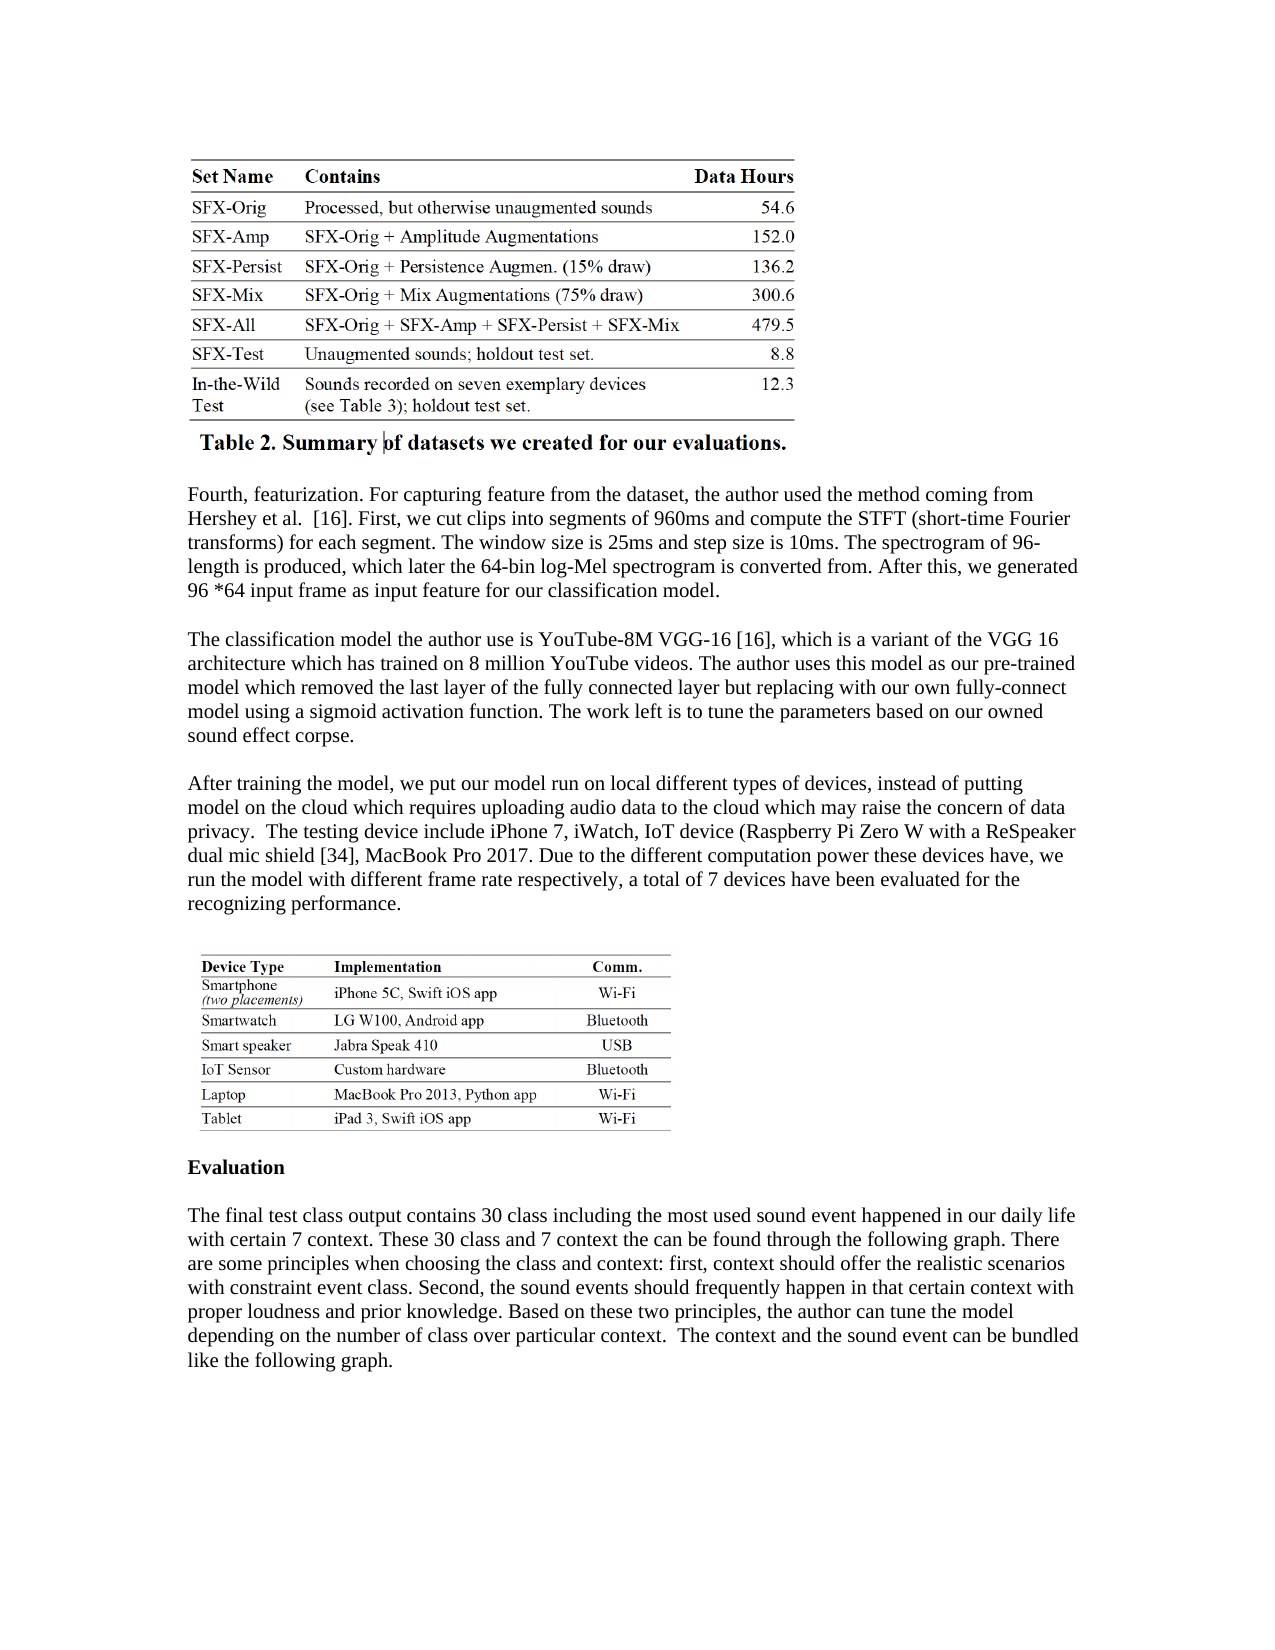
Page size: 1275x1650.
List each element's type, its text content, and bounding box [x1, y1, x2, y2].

picture [187, 939, 682, 1131]
text The final test class output contains 30 class including the most used sound event happened in our daily life with certain 7 context. These 30 class and 7 context the can be found through the following graph. There are some principles when choosing the class and context: first, context should offer the realistic scenarios with constraint event class. Second, the sound events should frequently happen in that certain context with proper loudness and prior knowledge. Based on these two principles, the author can tune the model depending on the number of class over particular context. The context and the sound event can be bundled like the following graph. [187, 1203, 1087, 1372]
picture [187, 150, 823, 458]
text model on the cloud which requires uploading audio data to the cloud which may raise the concern of data privacy. The testing device include iPhone 7, iWatch, IoT device (Raspberry Pi Zero W with a ReSpeaker dual mic shield [34], MacBook Pro 2017. Due to the different computation power these devices have, we run the model with different frame rate respectively, a total of 7 devices have been evaluated for the recognizing performance. [187, 795, 1087, 915]
text Evaluation [187, 1155, 1087, 1179]
text After training the model, we put our model run on local different types of devices, instead of putting [187, 771, 1087, 795]
text Fourth, featurization. For capturing feature from the dataset, the author used the method coming from Hershey et al. [16]. First, we cut clips into segments of 960ms and compute the STFT (short-time Fourier transforms) for each segment. The window size is 25ms and step size is 10ms. The spectrogram of 96-length is produced, which later the 64-bin log-Mel spectrogram is converted from. After this, we generated 96 *64 input frame as input feature for our classification model. [187, 482, 1087, 602]
text The classification model the author use is YouTube-8M VGG-16 [16], which is a variant of the VGG 16 architecture which has trained on 8 million YouTube videos. The author uses this model as our pre-trained model which removed the last layer of the fully connected layer but replacing with our own fully-connect model using a sigmoid activation function. The work left is to tune the parameters based on our owned sound effect corpse. [187, 626, 1087, 747]
